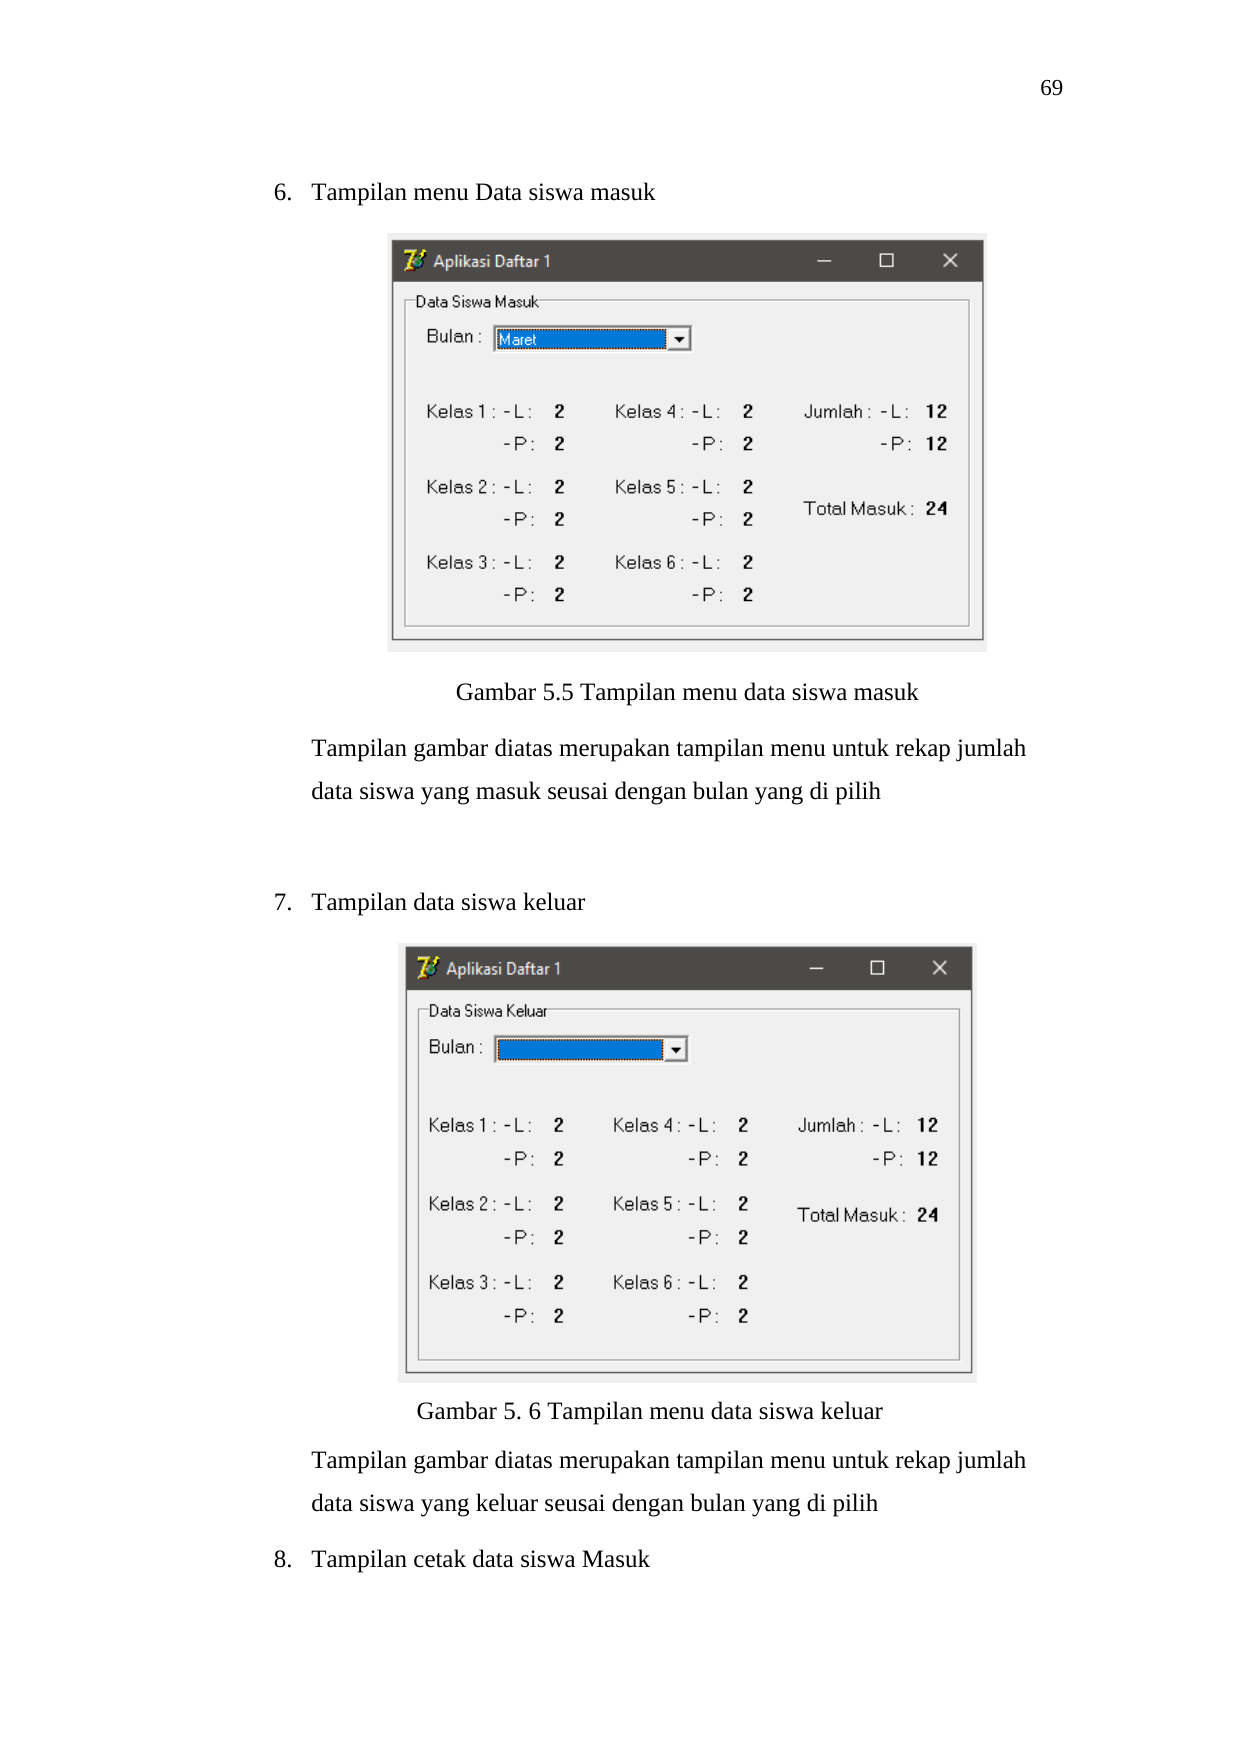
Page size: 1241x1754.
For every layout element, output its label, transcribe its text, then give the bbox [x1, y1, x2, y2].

list Tampilan gambar diatas merupakan tampilan menu untuk rekap jumlah data siswa yang masuk seusai dengan bulan yang di pilih [311, 733, 1063, 804]
list Tampilan data siswa keluar [274, 887, 1063, 916]
picture [397, 943, 977, 1383]
text Gambar 5. 6 Tampilan menu data siswa keluar [236, 1396, 1063, 1424]
list Tampilan menu Data siswa masuk [274, 177, 1063, 206]
list Gambar 5.5 Tampilan menu data siswa masuk [311, 677, 1063, 706]
list Tampilan gambar diatas merupakan tampilan menu untuk rekap jumlah data siswa yang keluar seusai dengan bulan yang di pilih [311, 1445, 1063, 1517]
picture [387, 233, 988, 652]
list Tampilan cetak data siswa Masuk [274, 1544, 1063, 1573]
